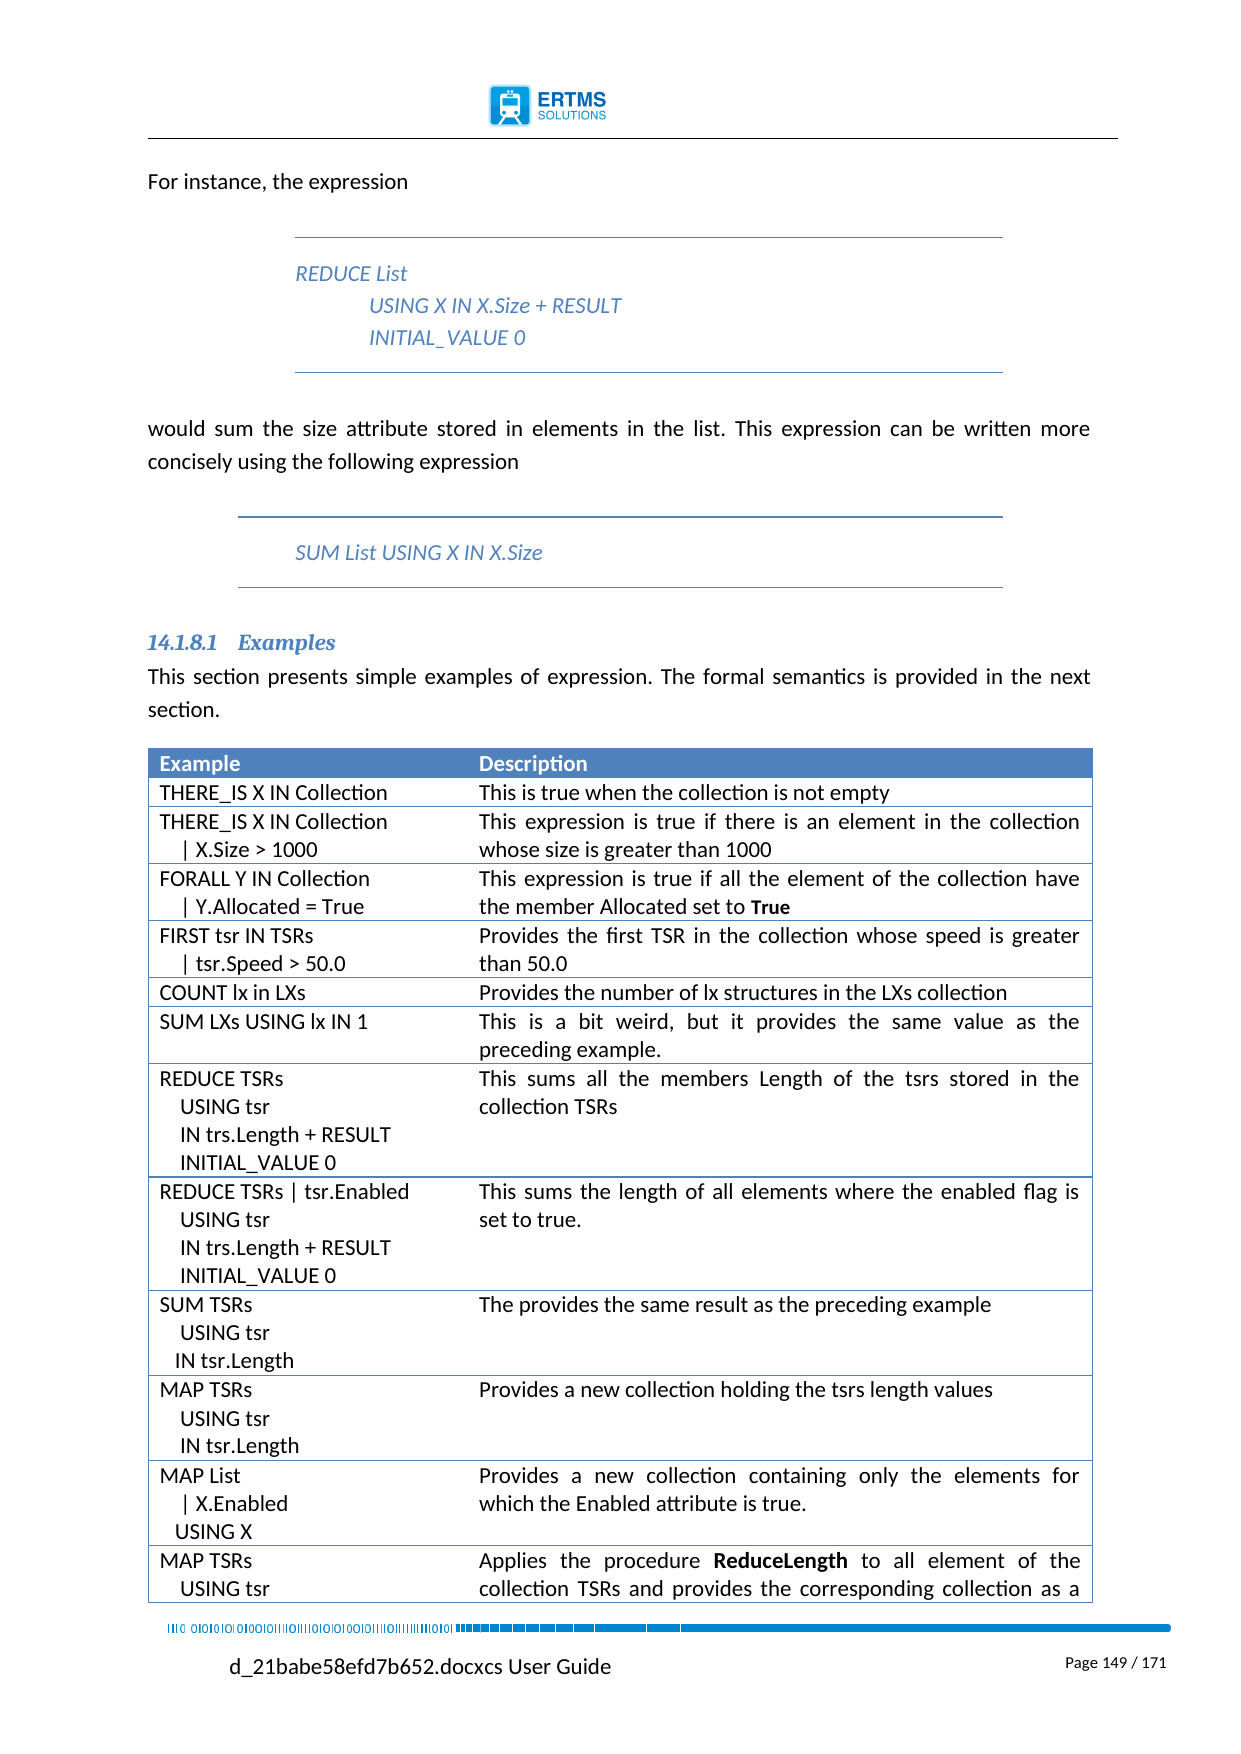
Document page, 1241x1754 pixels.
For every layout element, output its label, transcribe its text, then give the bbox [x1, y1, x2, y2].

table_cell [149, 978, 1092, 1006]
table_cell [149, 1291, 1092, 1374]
text would sum the size attribute stored in elements in the list. This expression can be written more concisely using the following expression [148, 414, 1093, 475]
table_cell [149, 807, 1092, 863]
picture [477, 73, 617, 138]
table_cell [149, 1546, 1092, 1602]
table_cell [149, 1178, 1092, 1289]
text SUM List USING X IN X.Size [238, 518, 1003, 587]
text This section presents simple examples of expression. The formal semantics is provided in the next section. [148, 662, 1093, 723]
picture [167, 1624, 1171, 1633]
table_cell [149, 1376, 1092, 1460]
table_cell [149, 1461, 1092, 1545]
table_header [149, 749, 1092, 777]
text REDUCE List USING X IN X.Size + RESULT INITIAL_VALUE 0 [295, 238, 1003, 372]
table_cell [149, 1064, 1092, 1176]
subtitle Examples [148, 630, 1093, 656]
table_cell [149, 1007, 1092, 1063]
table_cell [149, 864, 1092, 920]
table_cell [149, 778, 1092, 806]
text For instance, the expression [148, 167, 1093, 195]
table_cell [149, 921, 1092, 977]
